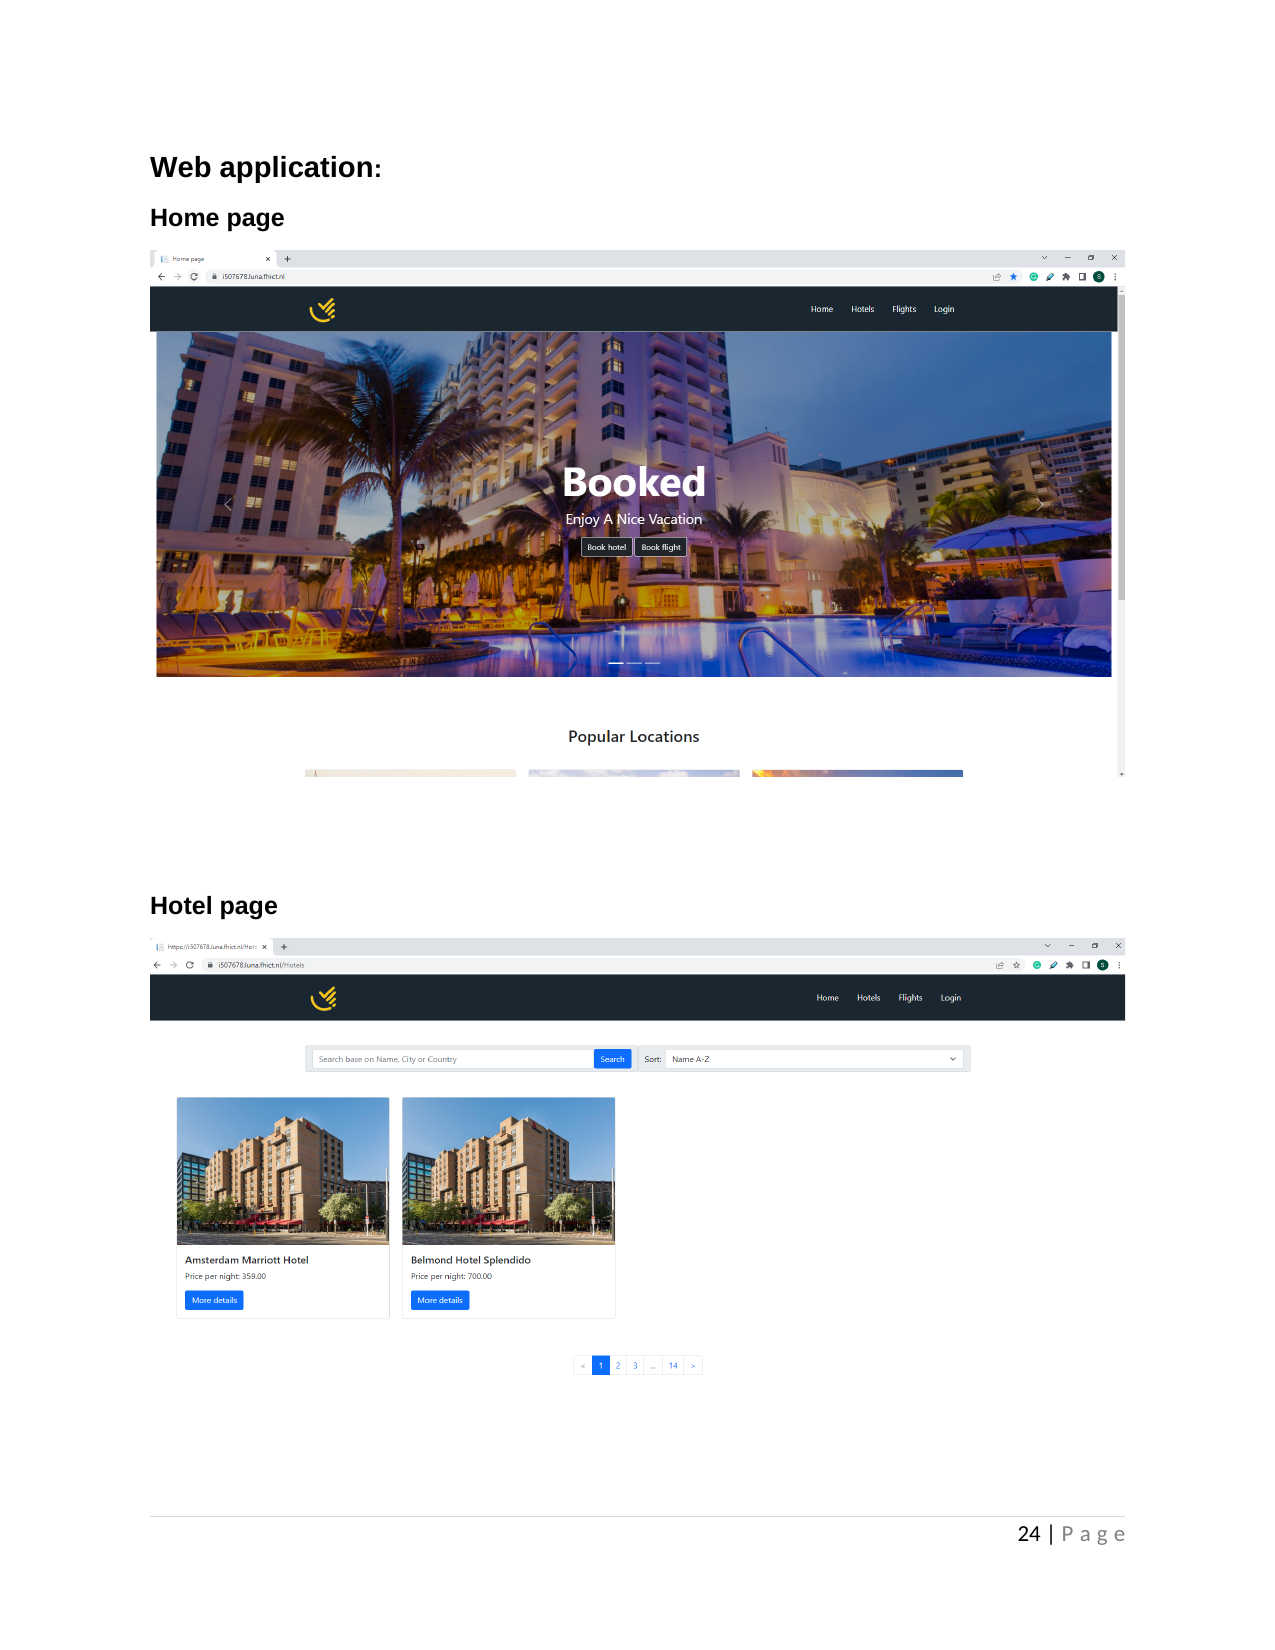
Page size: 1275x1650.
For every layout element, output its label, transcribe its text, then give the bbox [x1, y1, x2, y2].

text Web application: [150, 150, 1125, 183]
picture [150, 938, 1125, 1421]
text Home page [150, 203, 1125, 232]
picture [150, 250, 1125, 777]
text Hotel page [150, 891, 1125, 919]
